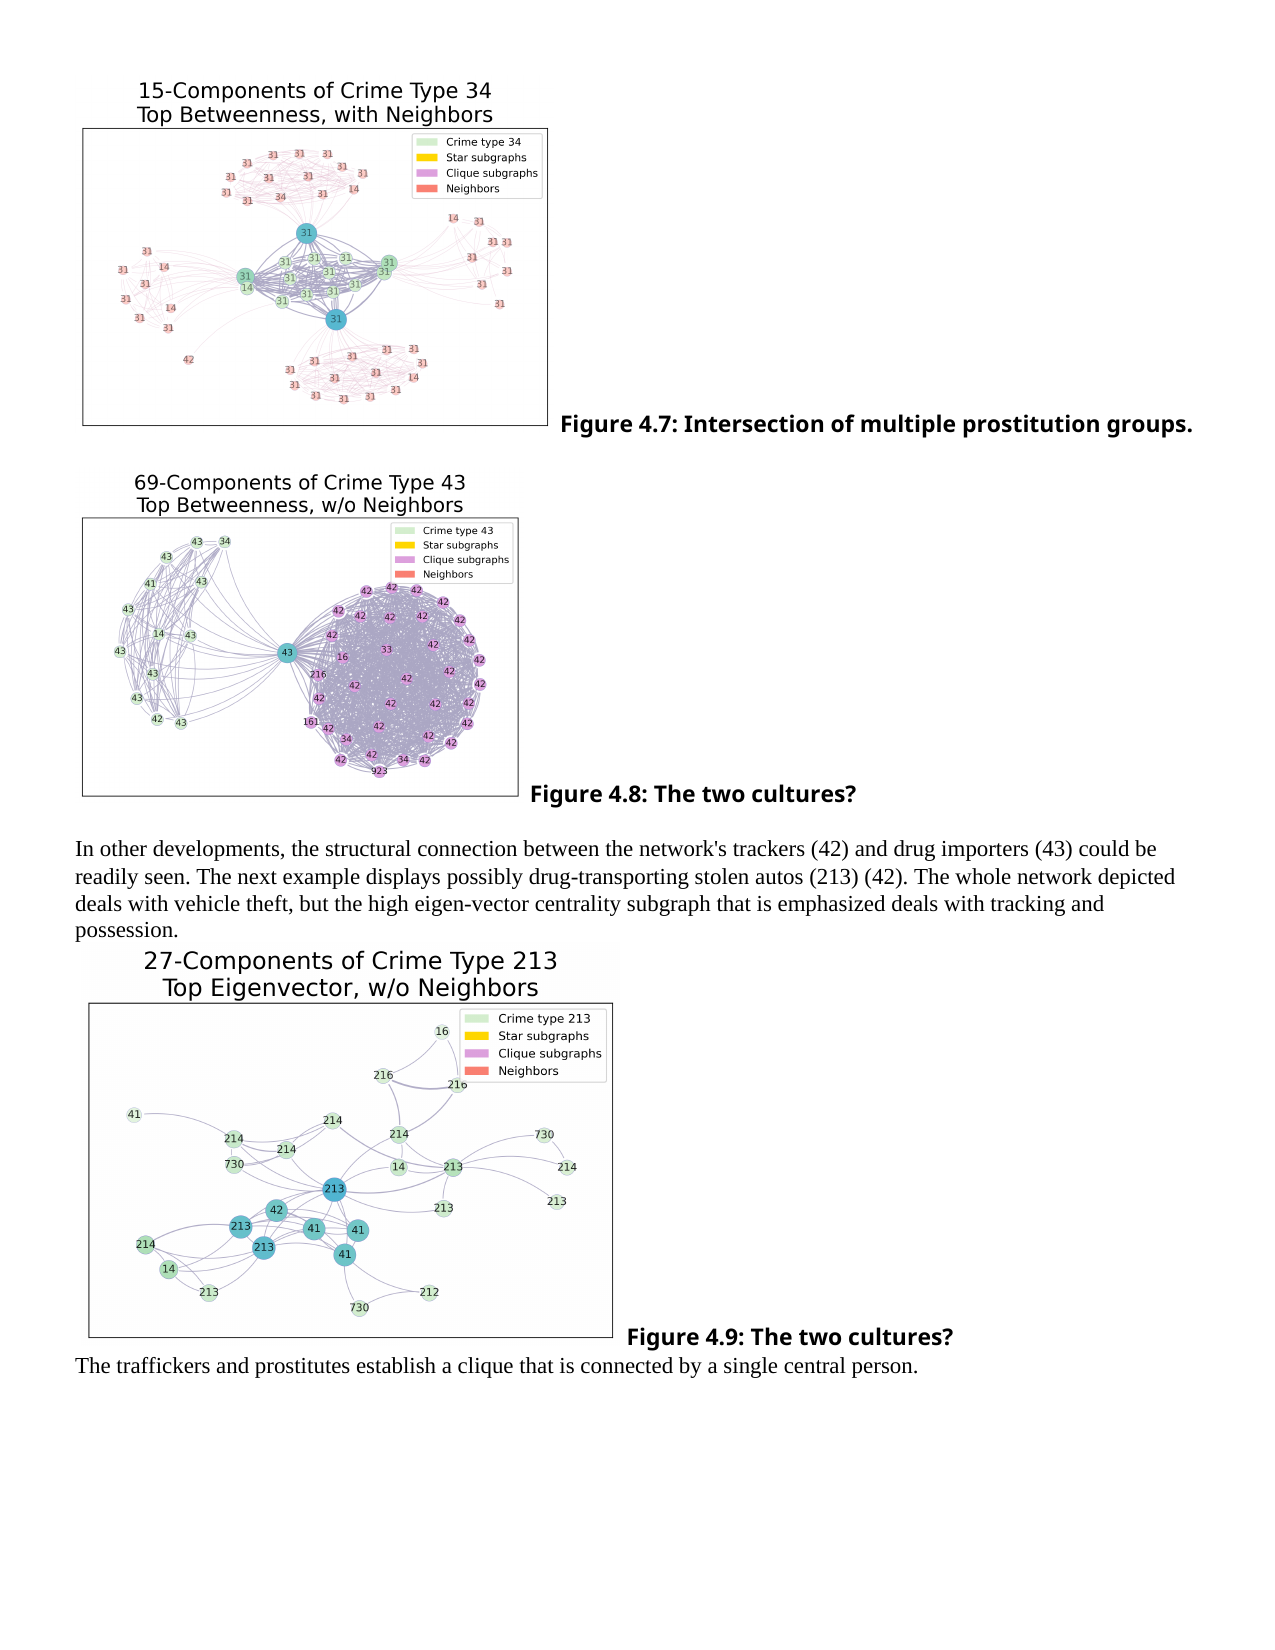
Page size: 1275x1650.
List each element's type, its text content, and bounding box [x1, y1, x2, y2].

text Figure 4.7: Intersection of multiple prostitution groups. [75, 75, 1200, 439]
text Figure 4.9: The two cultures? [75, 942, 1200, 1352]
text In other developments, the structural connection between the network's trackers (42) and drug importers (43) could be readily seen. The next example displays possibly drug-transporting stolen autos (213) (42). The whole network depicted deals with vehicle theft, but the high eigen-vector centrality subgraph that is emphasized deals with tracking and possession. [75, 835, 1200, 942]
text The traffickers and prostitutes establish a clique that is connected by a single central person. [75, 1352, 1200, 1378]
text Figure 4.8: The two cultures? [75, 467, 1200, 809]
